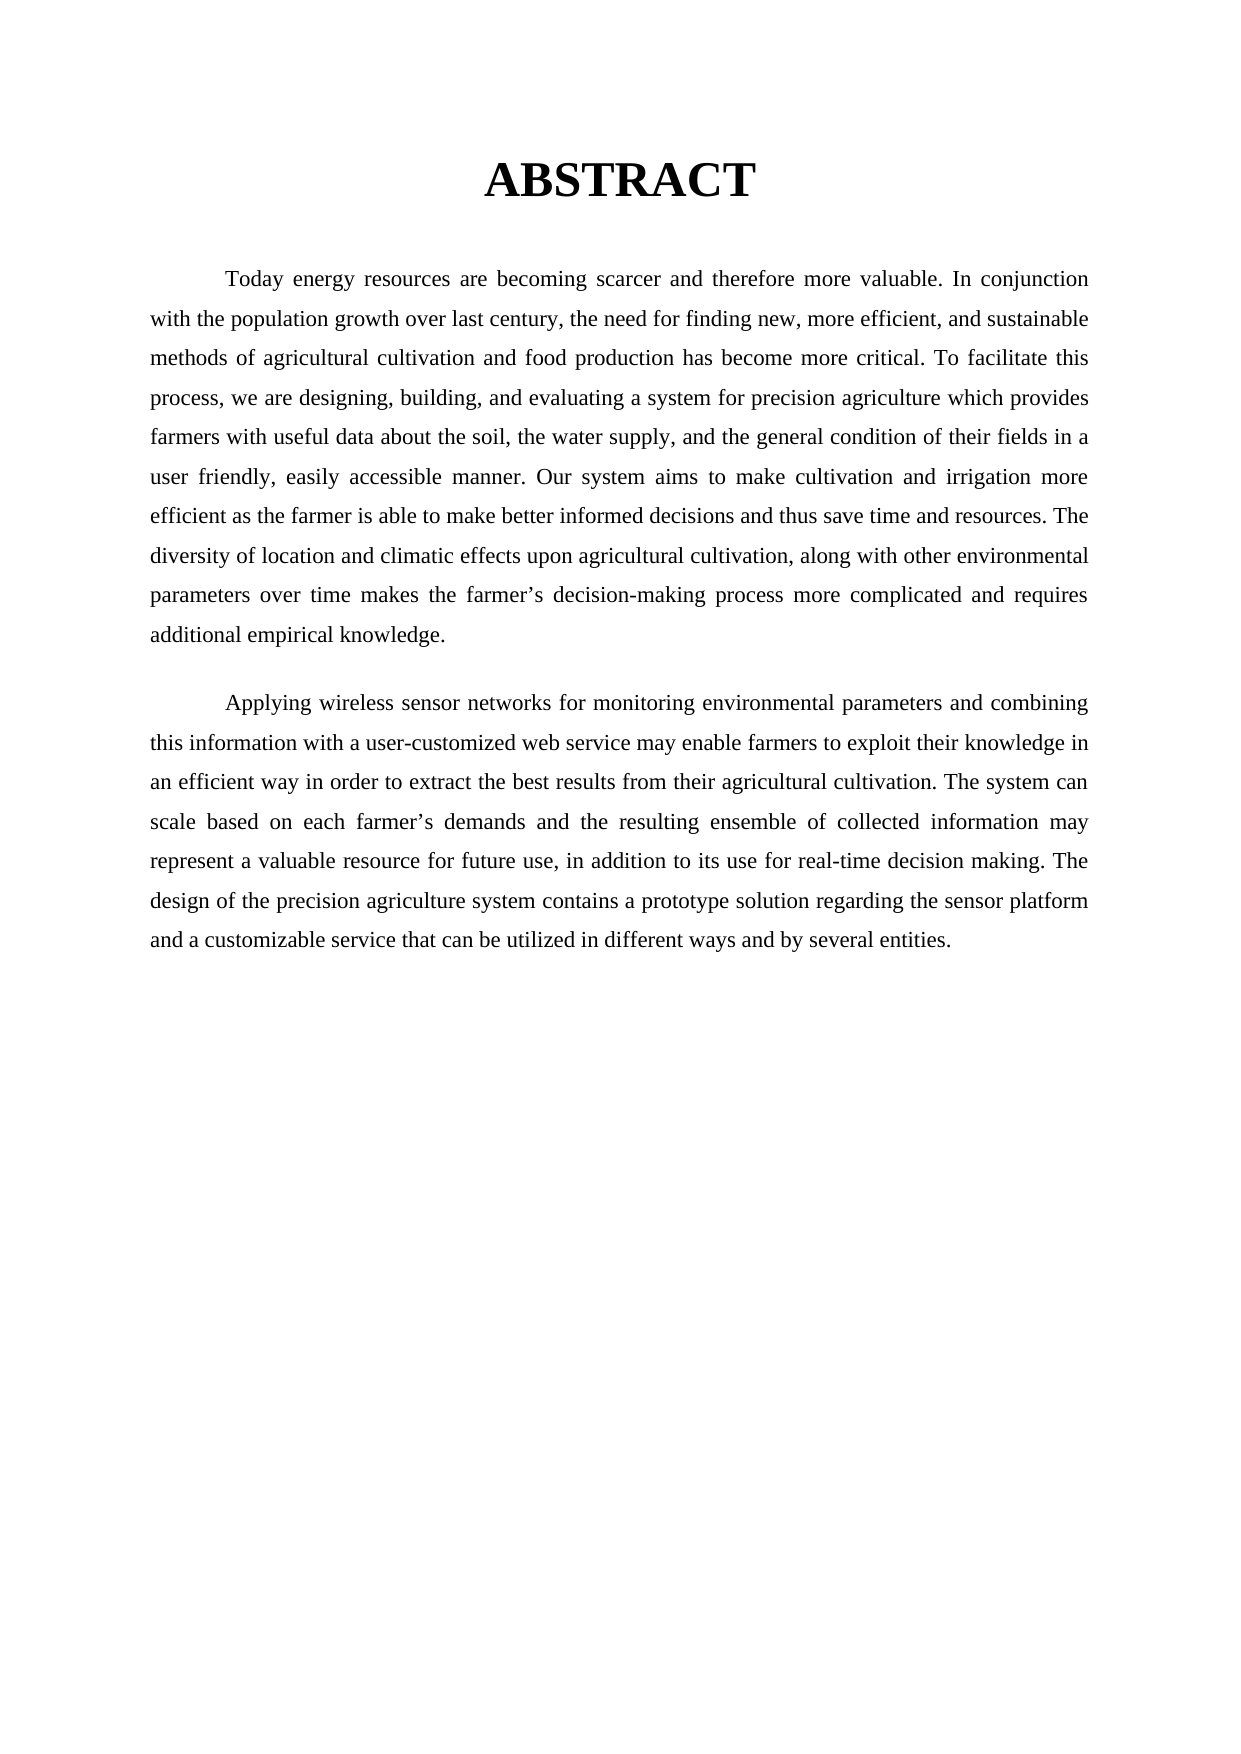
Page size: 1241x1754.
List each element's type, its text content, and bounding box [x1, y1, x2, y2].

text Applying wireless sensor networks for monitoring environmental parameters and combining this information with a user-customized web service may enable farmers to exploit their knowledge in an efficient way in order to extract the best results from their agricultural cultivation. The system can scale based on each farmer’s demands and the resulting ensemble of collected information may represent a valuable resource for future use, in addition to its use for real-time decision making. The design of the precision agriculture system contains a prototype solution regarding the sensor platform and a customizable service that can be utilized in different ways and by several entities. [150, 689, 1090, 953]
text Today energy resources are becoming scarcer and therefore more valuable. In conjunction with the population growth over last century, the need for finding new, more efficient, and sustainable methods of agricultural cultivation and food production has become more critical. To facilitate this process, we are designing, building, and evaluating a system for precision agriculture which provides farmers with useful data about the soil, the water supply, and the general condition of their fields in a user friendly, easily accessible manner. Our system aims to make cultivation and irrigation more efficient as the farmer is able to make better informed decisions and thus save time and resources. The diversity of location and climatic effects upon agricultural cultivation, along with other environmental parameters over time makes the farmer’s decision-making process more complicated and requires additional empirical knowledge. [150, 265, 1090, 647]
text ABSTRACT [150, 150, 1090, 207]
